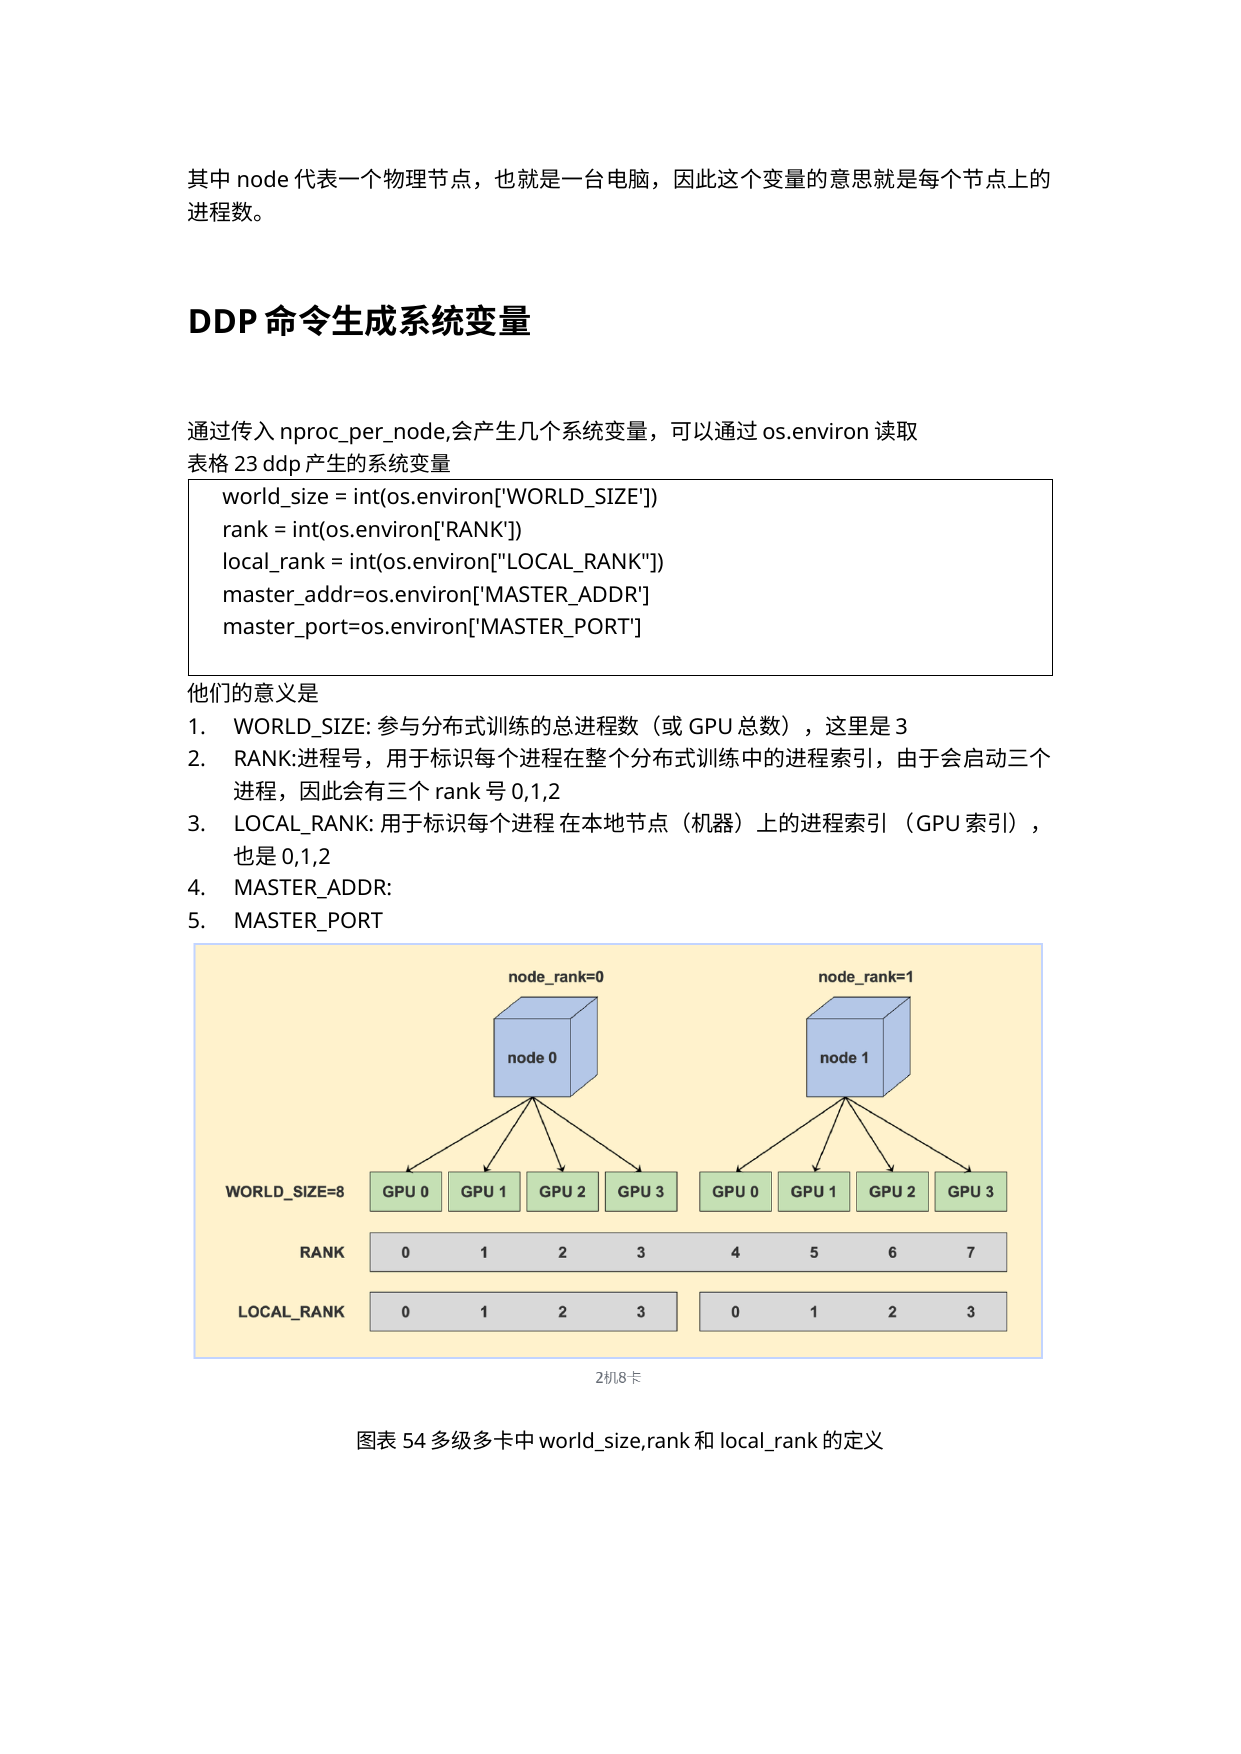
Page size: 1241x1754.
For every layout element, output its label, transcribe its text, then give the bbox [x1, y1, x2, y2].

subtitle DDP命令生成系统变量 [187, 287, 1053, 352]
list MASTER_ADDR: [187, 871, 1053, 903]
text 通过传入nproc_per_node,会产生几个系统变量，可以通过os.environ读取 [187, 414, 1053, 446]
text 他们的意义是 [187, 676, 1053, 708]
list WORLD_SIZE: 参与分布式训练的总进程数（或 GPU总数），这里是3 [187, 708, 1053, 741]
picture [187, 936, 1053, 1395]
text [187, 162, 1053, 227]
list LOCAL_RANK: 用于标识每个进程 在本地节点（机器）上的进程索引 （GPU索引），也是0,1,2 [187, 806, 1053, 871]
list RANK:进程号，用于标识每个进程在整个分布式训练中的进程索引，由于会启动三个进程，因此会有三个rank号0,1,2 [187, 741, 1053, 806]
text 图表 54 多级多卡中world_size,rank和local_rank的定义 [187, 1395, 1053, 1456]
list MASTER_PORT [187, 903, 1053, 936]
table_header world_size = int(os.environ['WORLD_SIZE']) rank = int(os.environ['RANK']) local_rank = int(os.environ["LOCAL_RANK"]) master_addr=os.environ['MASTER_ADDR'] master_port=os.environ['MASTER_PORT'] [189, 480, 1052, 675]
